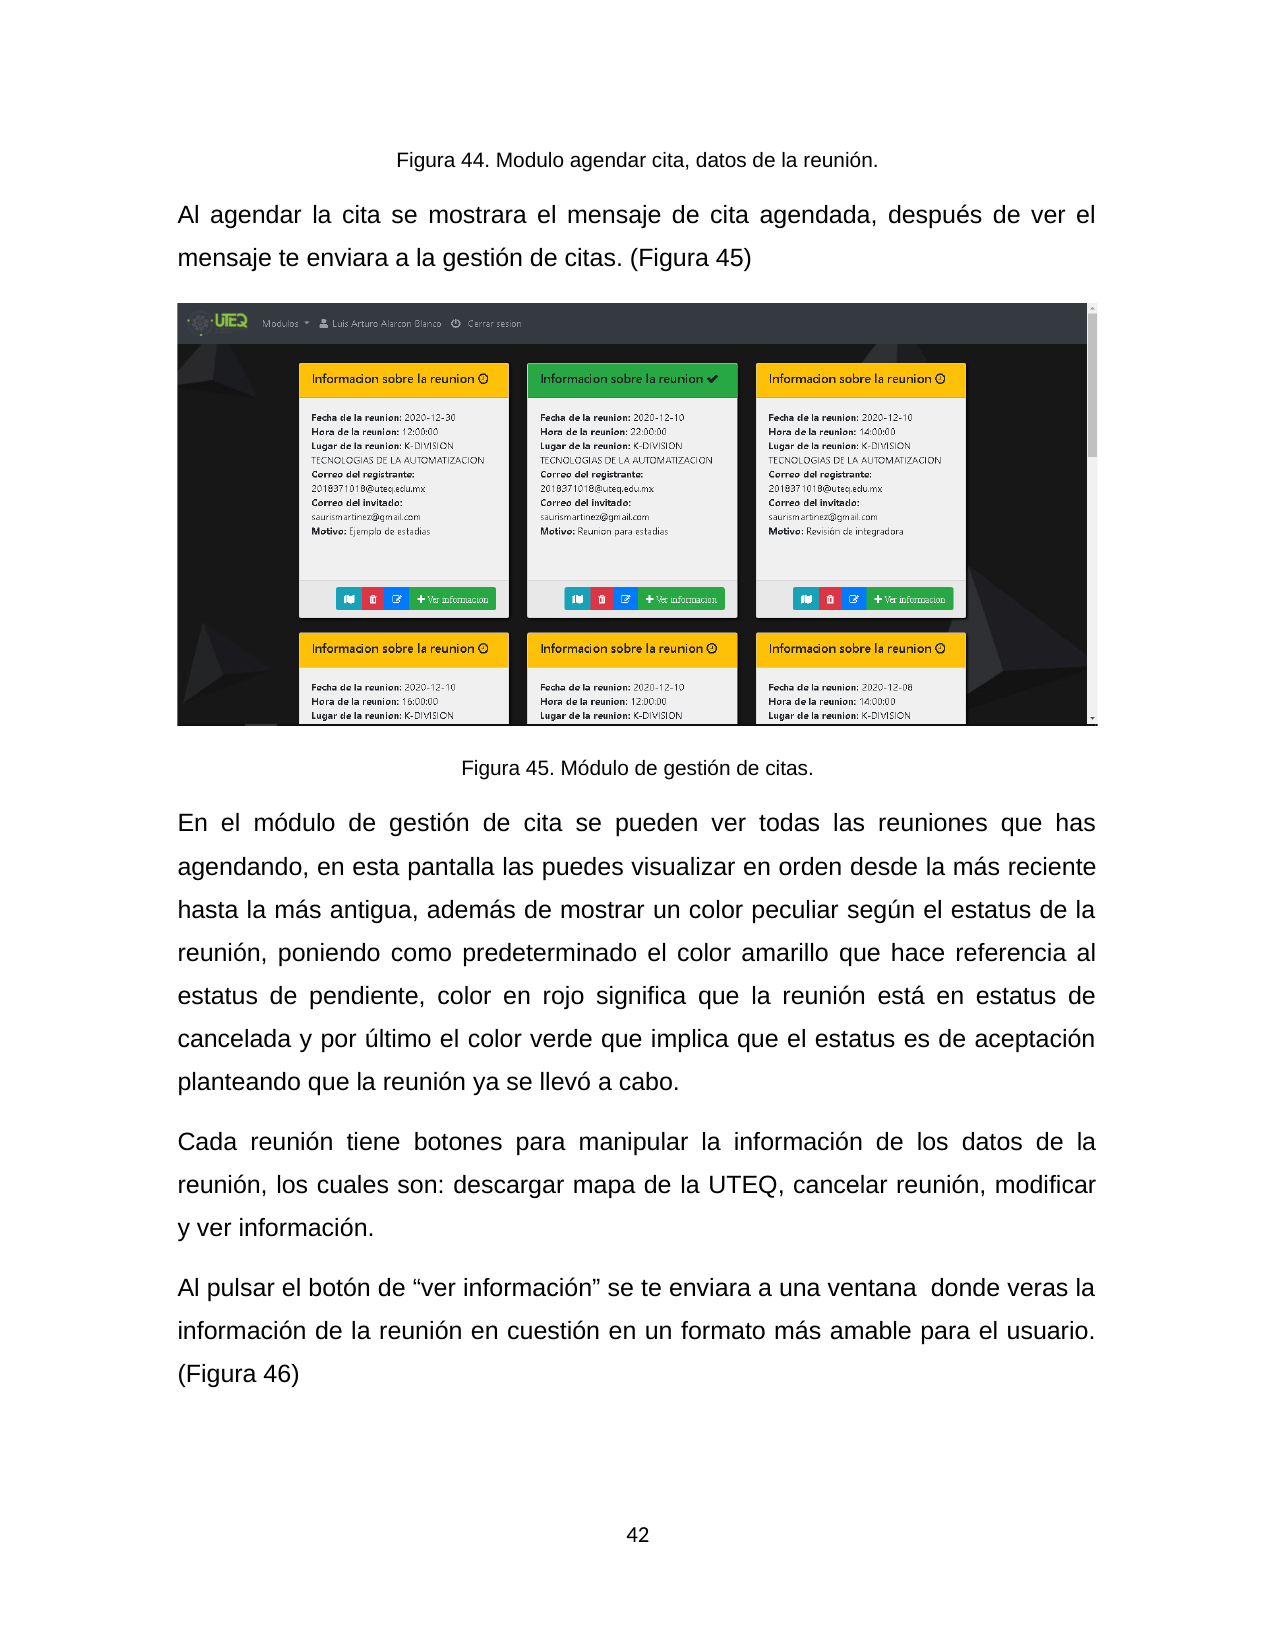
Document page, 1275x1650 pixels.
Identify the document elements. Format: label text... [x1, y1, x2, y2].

text Al pulsar el botón de “ver información” se te enviara a una ventana donde veras la información de la reunión en cuestión en un formato más amable para el usuario. (Figura 46) [177, 1273, 1098, 1388]
text En el módulo de gestión de cita se pueden ver todas las reuniones que has agendando, en esta pantalla las puedes visualizar en orden desde la más reciente hasta la más antigua, además de mostrar un color peculiar según el estatus de la reunión, poniendo como predeterminado el color amarillo que hace referencia al estatus de pendiente, color en rojo significa que la reunión está en estatus de cancelada y por último el color verde que implica que el estatus es de aceptación planteando que la reunión ya se llevó a cabo. [177, 808, 1098, 1096]
text Cada reunión tiene botones para manipular la información de los datos de la reunión, los cuales son: descargar mapa de la UTEQ, cancelar reunión, modificar y ver información. [177, 1127, 1098, 1242]
text Al agendar la cita se mostrara el mensaje de cita agendada, después de ver el mensaje te enviara a la gestión de citas. (Figura 45) [177, 200, 1098, 272]
text Figura 45. Módulo de gestión de citas. [177, 756, 1098, 780]
picture [177, 303, 1098, 726]
text Figura 44. Modulo agendar cita, datos de la reunión. [177, 148, 1098, 172]
